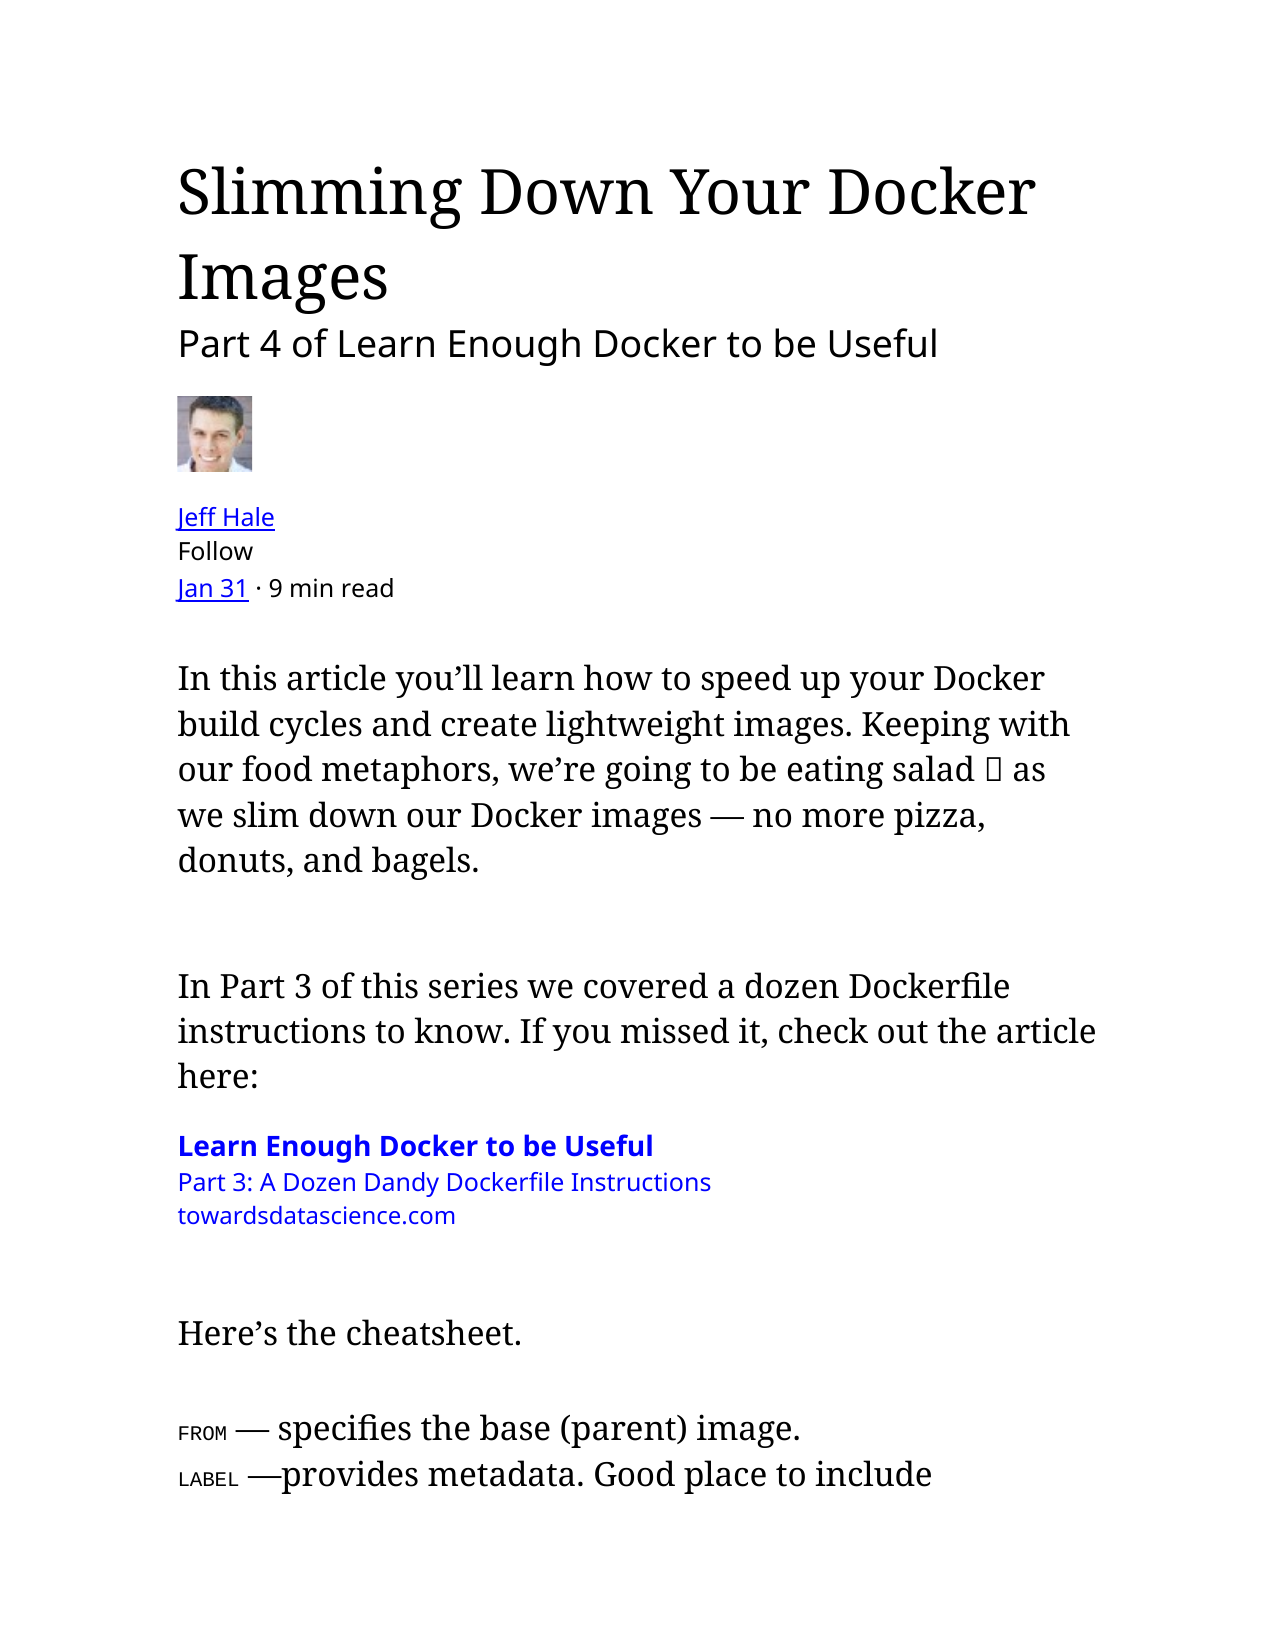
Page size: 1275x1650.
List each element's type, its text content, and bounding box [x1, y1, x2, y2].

text Here’s the cheatsheet. [177, 1310, 1098, 1355]
text Learn Enough Docker to be Useful [177, 1127, 1098, 1165]
text Jeff Hale [177, 500, 1098, 534]
text towardsdatascience.com [177, 1199, 1098, 1232]
text Slimming Down Your Docker Images [177, 148, 1098, 318]
text In this article you’ll learn how to speed up your Docker build cycles and create lightweight images. Keeping with our food metaphors, we’re going to be eating salad 🥗 as we slim down our Docker images — no more pizza, donuts, and bagels. [177, 655, 1098, 882]
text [177, 1405, 1098, 1496]
picture [177, 396, 253, 472]
text Jan 31 · 9 min read [177, 571, 1098, 605]
text In Part 3 of this series we covered a dozen Dockerfile instructions to know. If you missed it, check out the article here: [177, 962, 1098, 1099]
text Part 3: A Dozen Dandy Dockerfile Instructions [177, 1165, 1098, 1199]
text Follow [177, 534, 1098, 568]
text Part 4 of Learn Enough Docker to be Useful [177, 318, 1098, 369]
